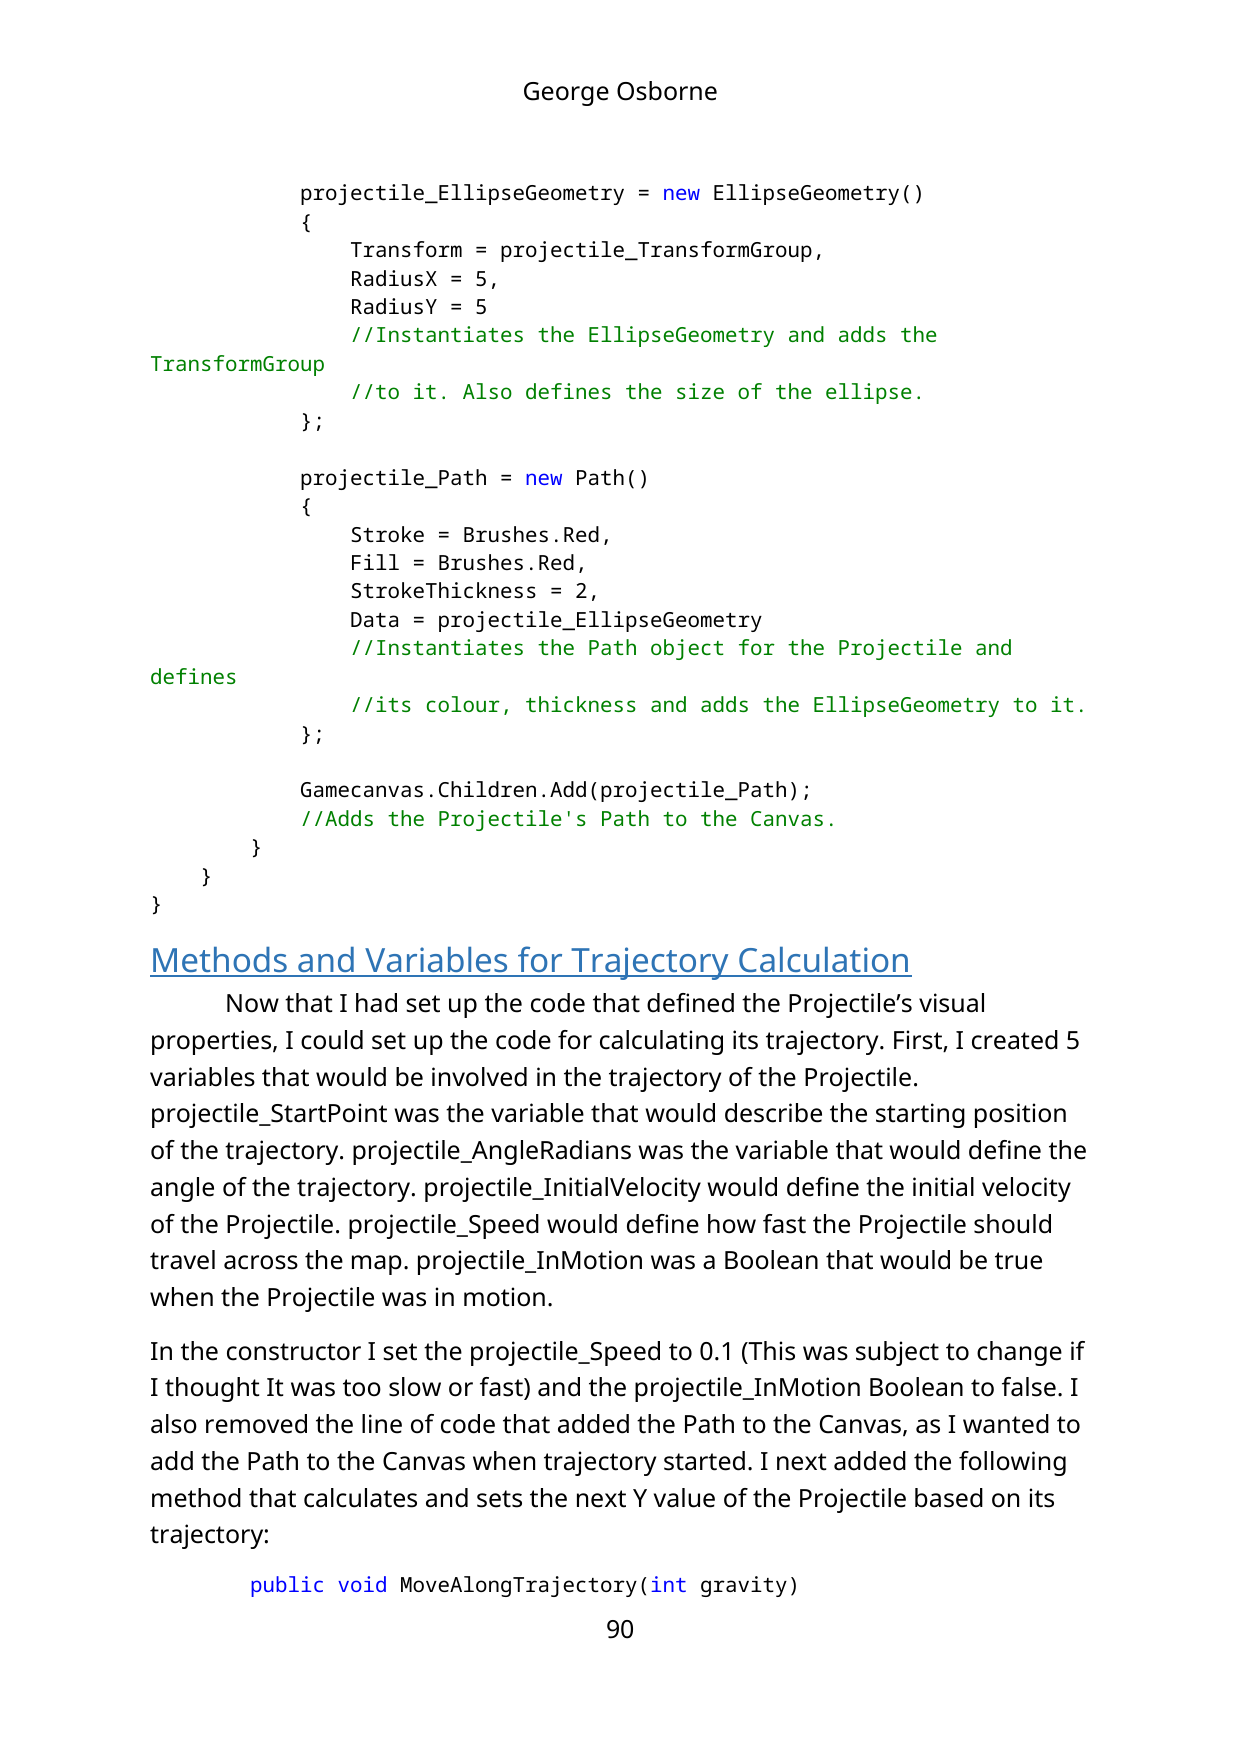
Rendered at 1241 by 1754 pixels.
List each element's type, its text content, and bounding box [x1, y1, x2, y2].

text Stroke = Brushes.Red, [150, 520, 1090, 548]
text } [150, 861, 1090, 889]
text RadiusX = 5, [150, 264, 1090, 292]
text Now that I had set up the code that defined the Projectile’s visual properties, I could set up the code for calculating its trajectory. First, I created 5 variables that would be involved in the trajectory of the Projectile. projectile_StartPoint was the variable that would describe the starting position of the trajectory. projectile_AngleRadians was the variable that would define the angle of the trajectory. projectile_InitialVelocity would define the initial velocity of the Projectile. projectile_Speed would define how fast the Projectile should travel across the map. projectile_InMotion was a Boolean that would be true when the Projectile was in motion. [150, 986, 1090, 1314]
text Gamecanvas.Children.Add(projectile_Path); [150, 776, 1090, 804]
text { [150, 491, 1090, 520]
text StrokeThickness = 2, [150, 577, 1090, 605]
text Fill = Brushes.Red, [150, 548, 1090, 577]
text RadiusY = 5 [150, 292, 1090, 321]
text }; [150, 719, 1090, 747]
text //Instantiates the EllipseGeometry and adds the TransformGroup [150, 321, 1090, 377]
text } [150, 832, 1090, 861]
text { [150, 207, 1090, 235]
text //Instantiates the Path object for the Projectile and defines [150, 633, 1090, 690]
text //its colour, thickness and adds the EllipseGeometry to it. [150, 690, 1090, 719]
text projectile_EllipseGeometry = new EllipseGeometry() [150, 178, 1090, 207]
text }; [150, 406, 1090, 434]
text Data = projectile_EllipseGeometry [150, 605, 1090, 633]
text projectile_Path = new Path() [150, 463, 1090, 491]
text //to it. Also defines the size of the ellipse. [150, 377, 1090, 406]
text } [150, 889, 1090, 918]
subtitle Methods and Variables for Trajectory Calculation [150, 937, 1090, 982]
text Transform = projectile_TransformGroup, [150, 235, 1090, 264]
text //Adds the Projectile's Path to the Canvas. [150, 804, 1090, 832]
text public void MoveAlongTrajectory(int gravity) [150, 1571, 1090, 1599]
text In the constructor I set the projectile_Speed to 0.1 (This was subject to change if I thought It was too slow or fast) and the projectile_InMotion Boolean to false. I also removed the line of code that added the Path to the Canvas, as I wanted to add the Path to the Canvas when trajectory started. I next added the following method that calculates and sets the next Y value of the Projectile based on its trajectory: [150, 1333, 1090, 1551]
